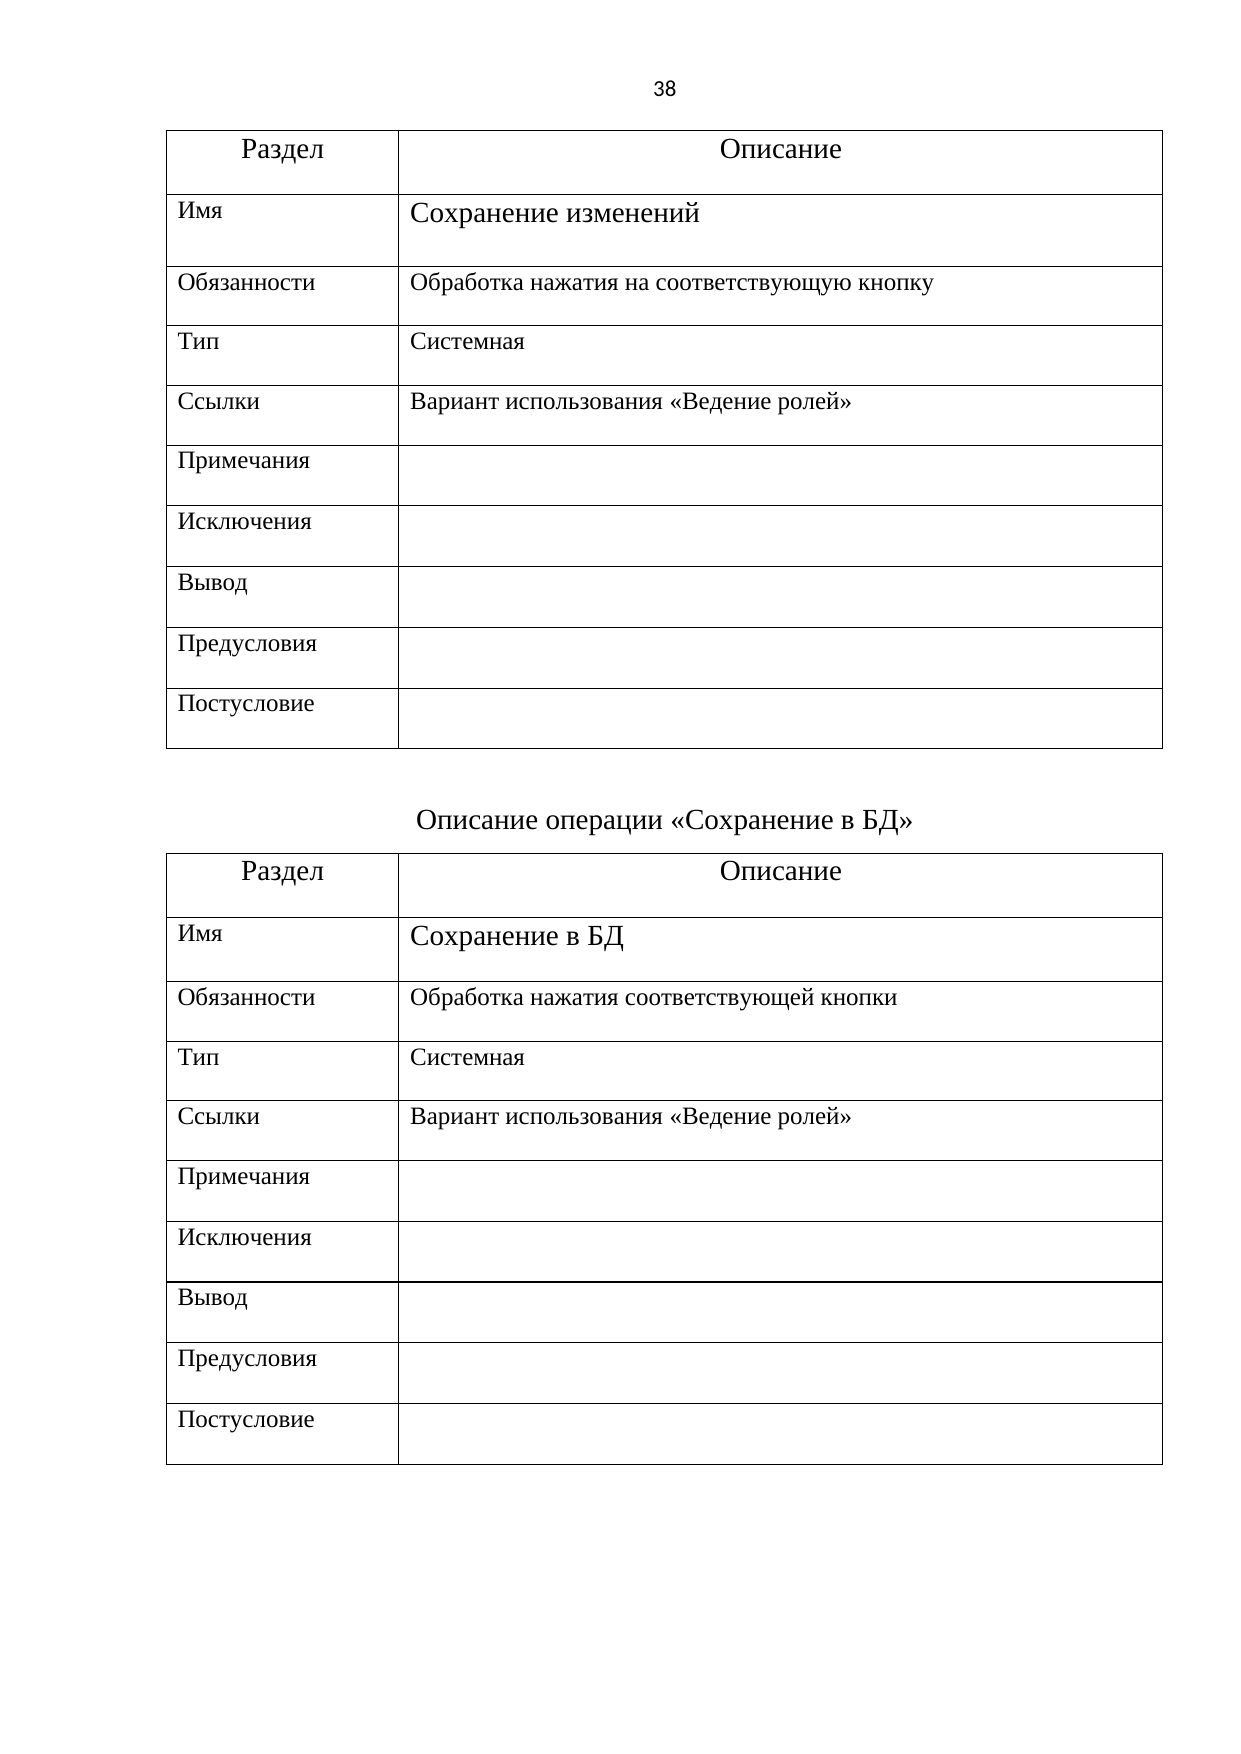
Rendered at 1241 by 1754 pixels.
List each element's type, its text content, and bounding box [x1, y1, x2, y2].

table_cell Исключения [167, 1222, 398, 1281]
table_cell [399, 446, 1162, 505]
table_cell Имя [167, 918, 398, 981]
table_cell Вывод [167, 1283, 398, 1342]
text Описание операции «Сохранение в БД» [177, 802, 1152, 836]
table_cell Постусловие [167, 689, 398, 748]
table_cell [399, 689, 1162, 748]
table_cell Предусловия [167, 1343, 398, 1403]
table_cell [399, 628, 1162, 687]
table_cell Исключения [167, 506, 398, 566]
table_cell [399, 1161, 1162, 1221]
table_cell Сохранение изменений [399, 195, 1162, 266]
table_header Раздел [167, 131, 398, 194]
table_cell Обработка нажатия на соответствующую кнопку [399, 267, 1162, 325]
table_cell Обработка нажатия соответствующей кнопки [399, 982, 1162, 1041]
table_cell [399, 1343, 1162, 1403]
table_cell Примечания [167, 446, 398, 505]
table_header Описание [399, 854, 1162, 917]
table_header Раздел [167, 854, 398, 917]
table_cell [399, 1404, 1162, 1464]
table_cell Предусловия [167, 628, 398, 687]
table_cell Системная [399, 326, 1162, 385]
table_cell Ссылки [167, 386, 398, 444]
table_cell Тип [167, 1042, 398, 1100]
table_cell Имя [167, 195, 398, 266]
table_cell [399, 1222, 1162, 1281]
table_cell Обязанности [167, 267, 398, 325]
table_cell Вариант использования «Ведение ролей» [399, 386, 1162, 444]
table_cell Примечания [167, 1161, 398, 1221]
table_cell Ссылки [167, 1101, 398, 1160]
table_cell [399, 506, 1162, 566]
table_cell Вариант использования «Ведение ролей» [399, 1101, 1162, 1160]
table_cell Системная [399, 1042, 1162, 1100]
table_cell Тип [167, 326, 398, 385]
table_cell [399, 1283, 1162, 1342]
table_cell Обязанности [167, 982, 398, 1041]
table_cell [399, 567, 1162, 627]
table_cell Вывод [167, 567, 398, 627]
table_cell Сохранение в БД [399, 918, 1162, 981]
table_header Описание [399, 131, 1162, 194]
table_cell Постусловие [167, 1404, 398, 1464]
